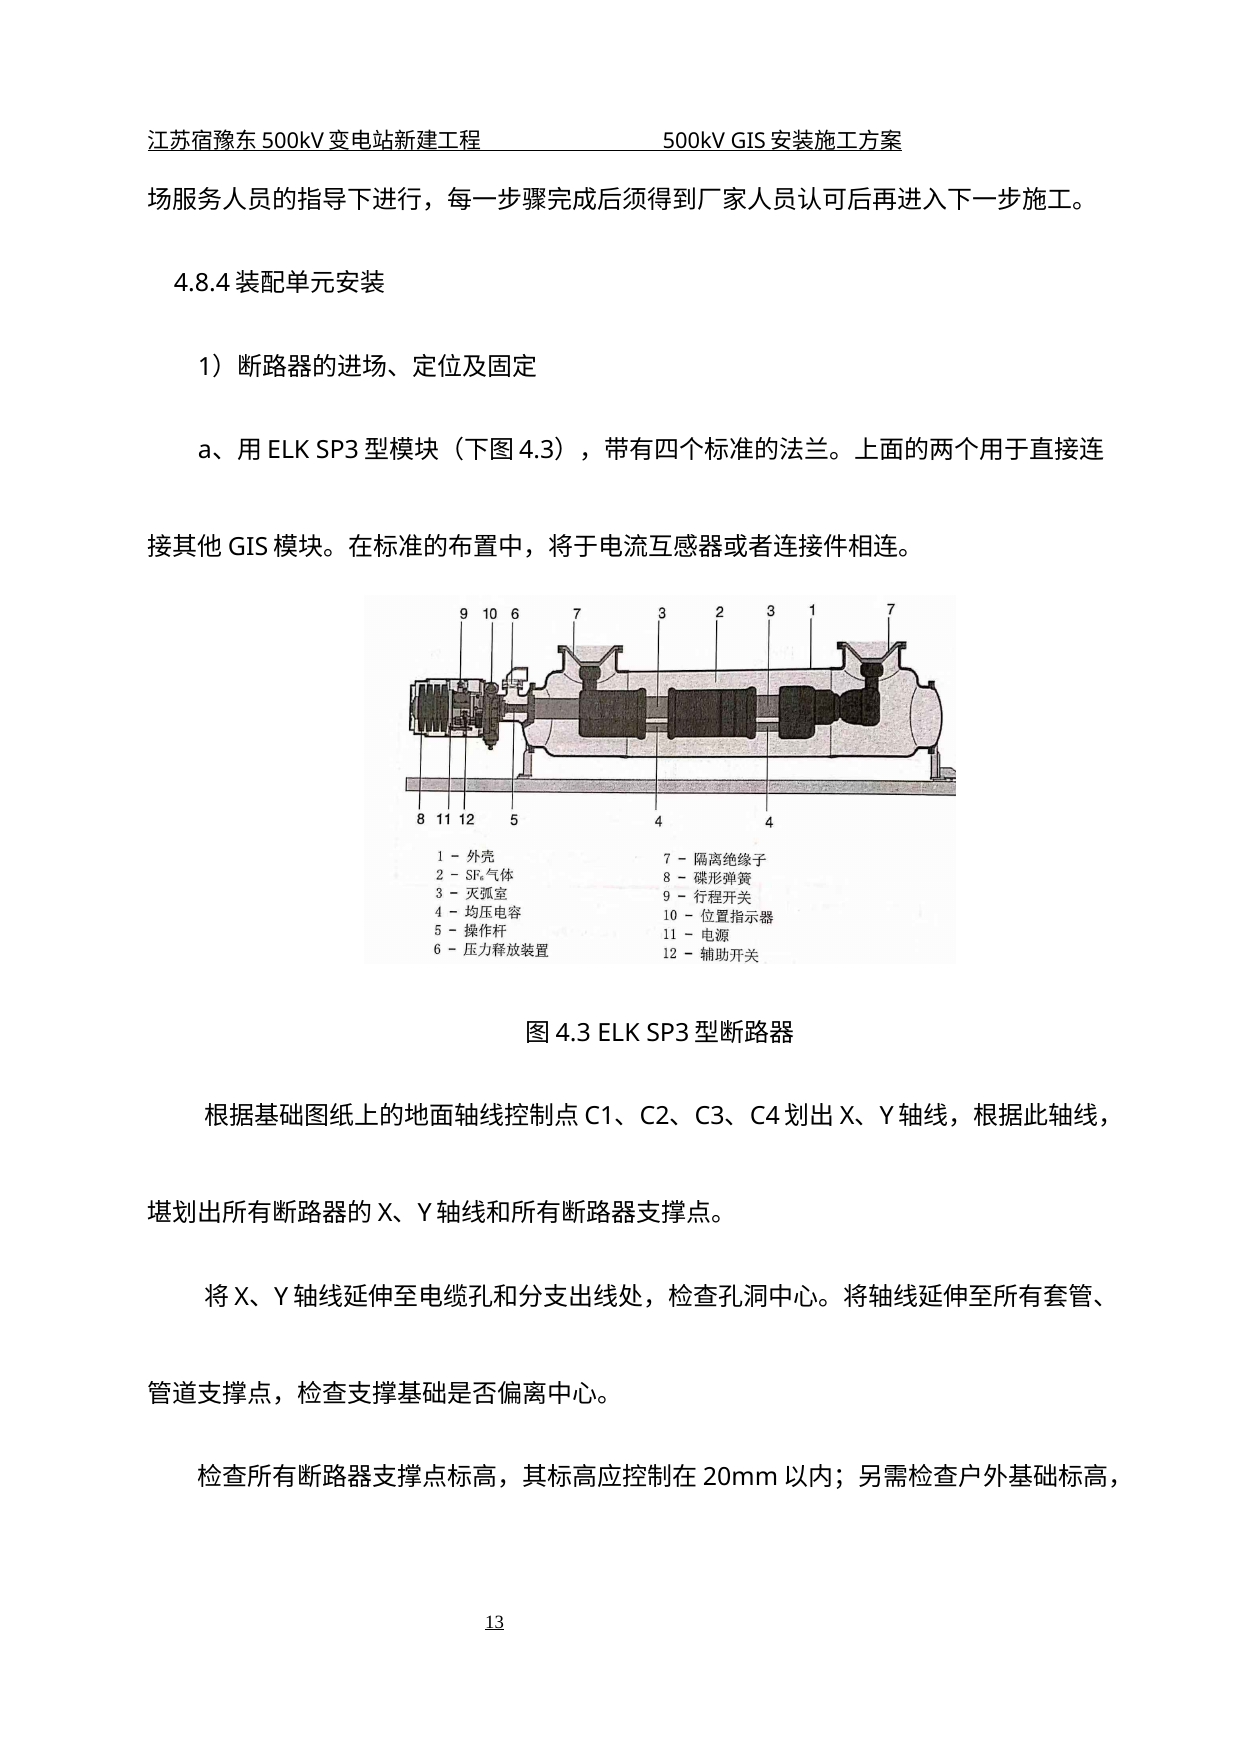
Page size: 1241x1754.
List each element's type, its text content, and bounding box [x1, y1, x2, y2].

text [148, 1442, 1122, 1507]
picture [364, 595, 956, 964]
text 根据基础图纸上的地面轴线控制点C1、C2、C3、C4划出X、Y轴线，根据此轴线，堪划出所有断路器的X、Y轴线和所有断路器支撑点。 [148, 1081, 1122, 1243]
text 图4.3 ELK SP3型断路器 [148, 998, 1122, 1063]
text 4.8.4装配单元安装 [148, 248, 1122, 313]
text 将X、Y轴线延伸至电缆孔和分支出线处，检查孔洞中心。将轴线延伸至所有套管、管道支撑点，检查支撑基础是否偏离中心。 [148, 1262, 1122, 1424]
text a、用ELK SP3型模块（下图4.3），带有四个标准的法兰。上面的两个用于直接连接其他GIS模块。在标准的布置中，将于电流互感器或者连接件相连。 [148, 415, 1122, 577]
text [148, 165, 1122, 230]
text 1）断路器的进场、定位及固定 [148, 332, 1122, 397]
